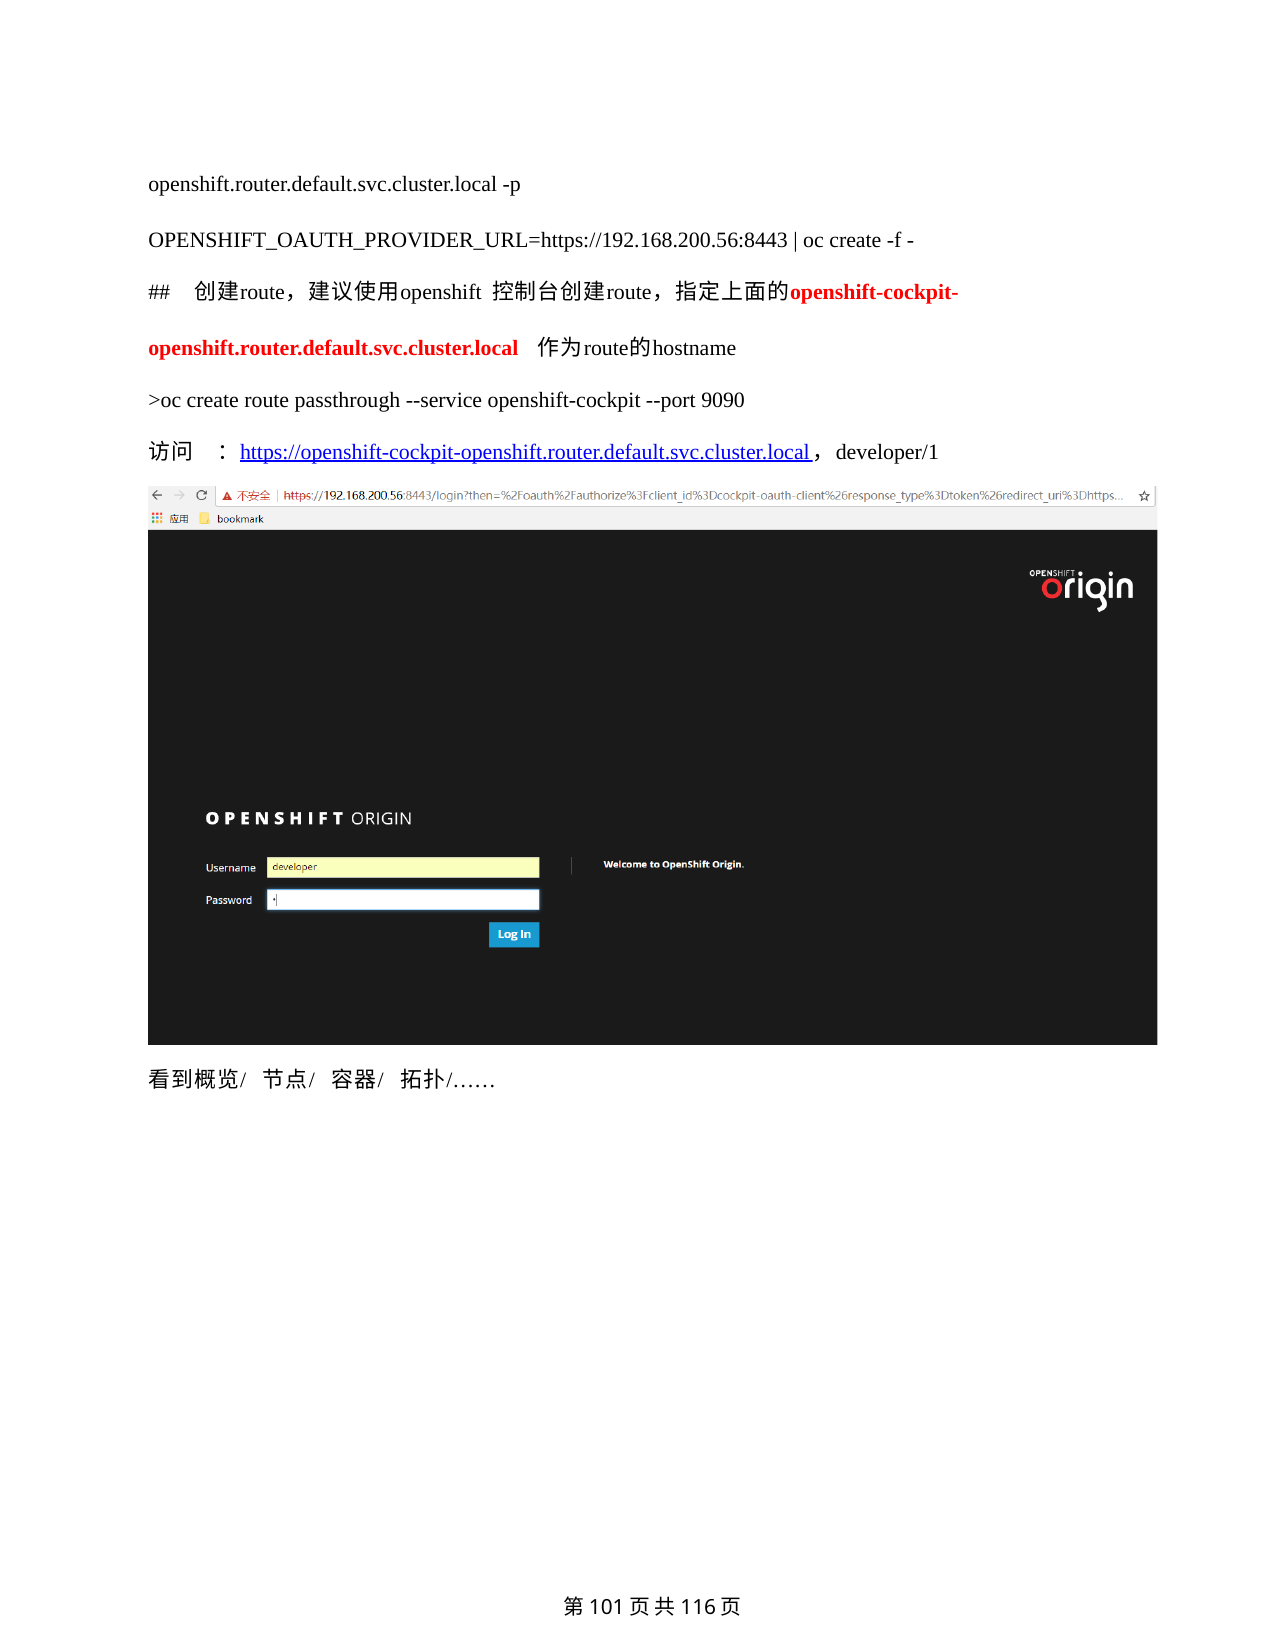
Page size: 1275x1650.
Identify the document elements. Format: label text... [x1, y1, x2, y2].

text ## 创建route，建议使用openshift控制台创建route，指定上面的openshift-cockpit-openshift.router.default.svc.cluster.local作为route的hostname [148, 271, 1156, 365]
text 访问 ：https://openshift-cockpit-openshift.router.default.svc.cluster.local，developer/1 [148, 431, 1156, 468]
picture [148, 486, 1158, 1045]
text >oc create route passthrough --service openshift-cockpit --port 9090 [148, 381, 1156, 418]
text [148, 165, 1156, 258]
text 看到概览/节点/容器/拓扑/…… [148, 1059, 1156, 1097]
